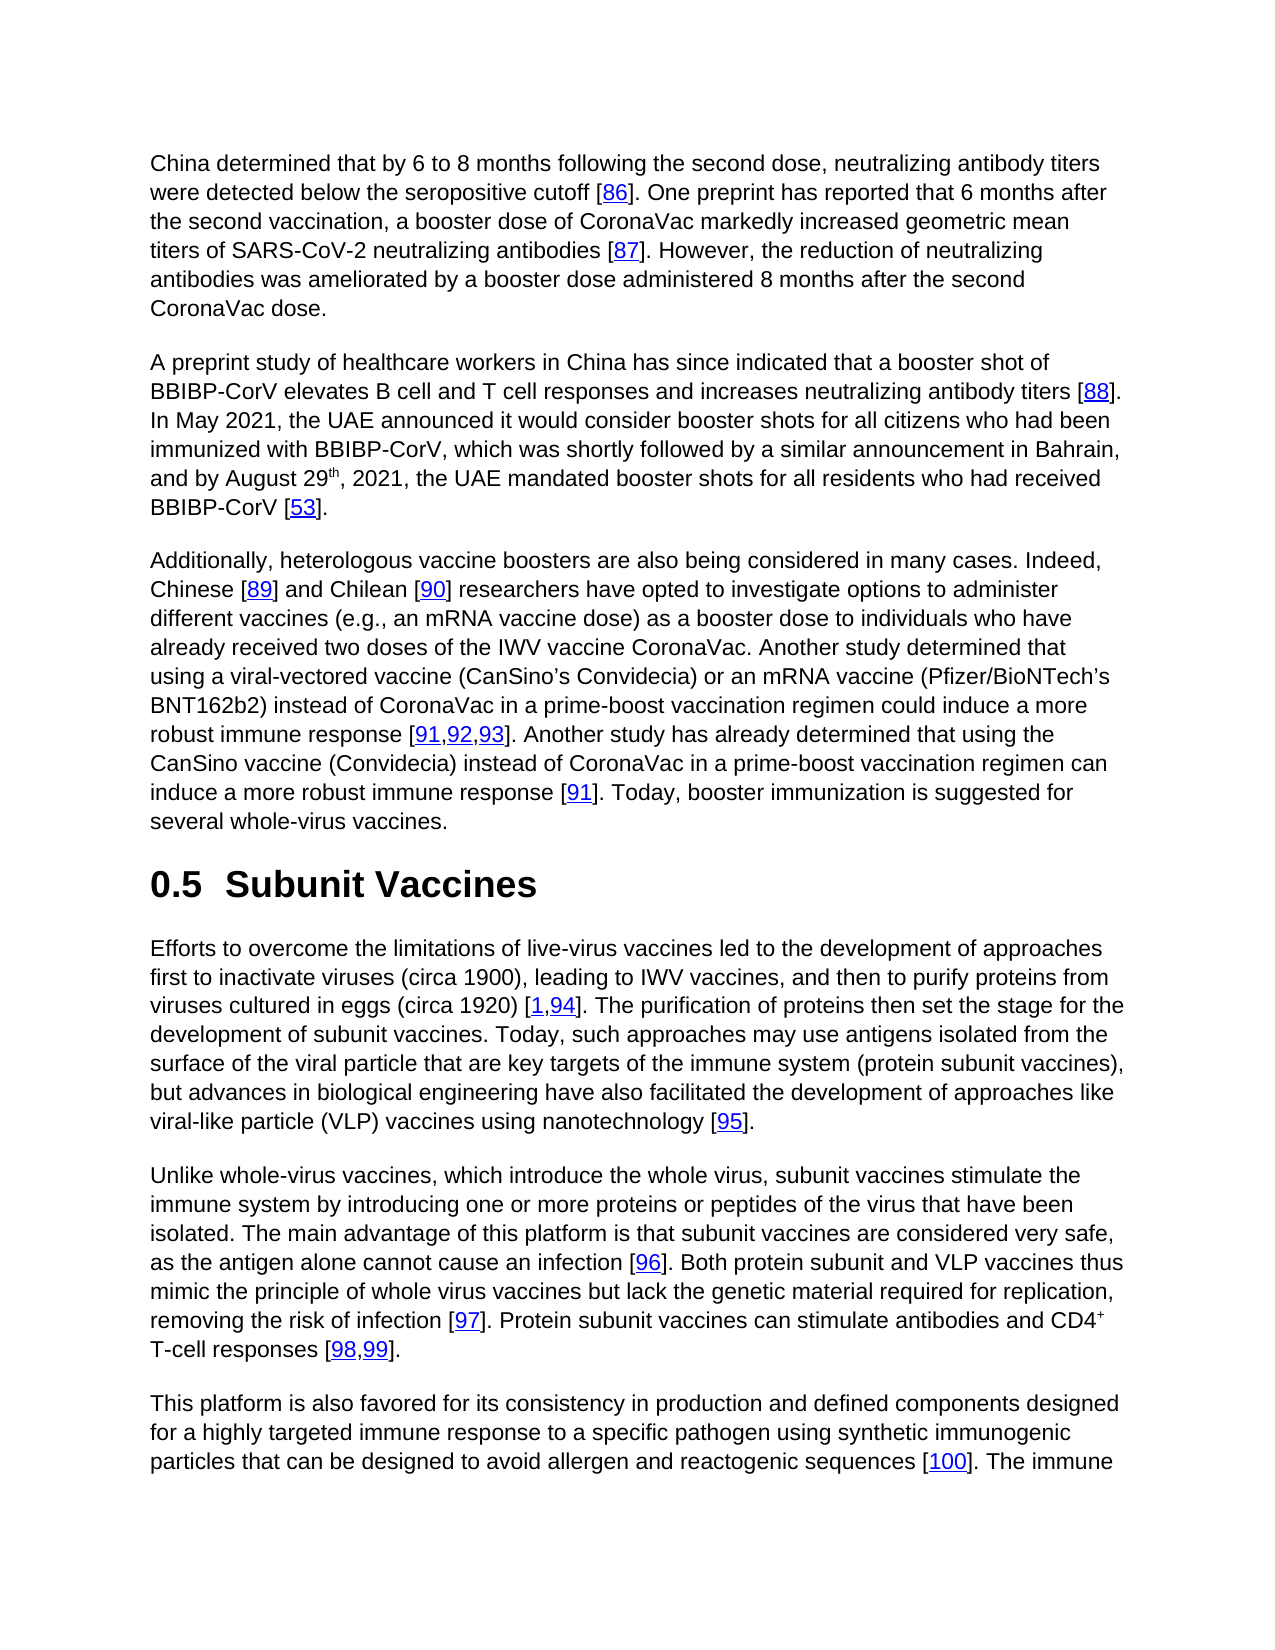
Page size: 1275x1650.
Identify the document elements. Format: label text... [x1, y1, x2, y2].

subtitle 0.5 Subunit Vaccines [150, 862, 1125, 905]
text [150, 150, 1125, 321]
text A preprint study of healthcare workers in China has since indicated that a booster shot of BBIBP-CorV elevates B cell and T cell responses and increases neutralizing antibody titers [88]. In May 2021, the UAE announced it would consider booster shots for all citizens who had been immunized with BBIBP-CorV, which was shortly followed by a similar announcement in Bahrain, and by August 29th, 2021, the UAE mandated booster shots for all residents who had received BBIBP-CorV [53]. [150, 349, 1125, 520]
text Additionally, heterologous vaccine boosters are also being considered in many cases. Indeed, Chinese [89] and Chilean [90] researchers have opted to investigate options to administer different vaccines (e.g., an mRNA vaccine dose) as a booster dose to individuals who have already received two doses of the IWV vaccine CoronaVac. Another study determined that using a viral-vectored vaccine (CanSino’s Convidecia) or an mRNA vaccine (Pfizer/BioNTech’s BNT162b2) instead of CoronaVac in a prime-boost vaccination regimen could induce a more robust immune response [91,92,93]. Another study has already determined that using the CanSino vaccine (Convidecia) instead of CoronaVac in a prime-boost vaccination regimen can induce a more robust immune response [91]. Today, booster immunization is suggested for several whole-virus vaccines. [150, 547, 1125, 834]
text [150, 1390, 1125, 1474]
text Efforts to overcome the limitations of live-virus vaccines led to the development of approaches first to inactivate viruses (circa 1900), leading to IWV vaccines, and then to purify proteins from viruses cultured in eggs (circa 1920) [1,94]. The purification of proteins then set the stage for the development of subunit vaccines. Today, such approaches may use antigens isolated from the surface of the viral particle that are key targets of the immune system (protein subunit vaccines), but advances in biological engineering have also facilitated the development of approaches like viral-like particle (VLP) vaccines using nanotechnology [95]. [150, 934, 1125, 1134]
text Unlike whole-virus vaccines, which introduce the whole virus, subunit vaccines stimulate the immune system by introducing one or more proteins or peptides of the virus that have been isolated. The main advantage of this platform is that subunit vaccines are considered very safe, as the antigen alone cannot cause an infection [96]. Both protein subunit and VLP vaccines thus mimic the principle of whole virus vaccines but lack the genetic material required for replication, removing the risk of infection [97]. Protein subunit vaccines can stimulate antibodies and CD4+ T-cell responses [98,99]. [150, 1162, 1125, 1362]
